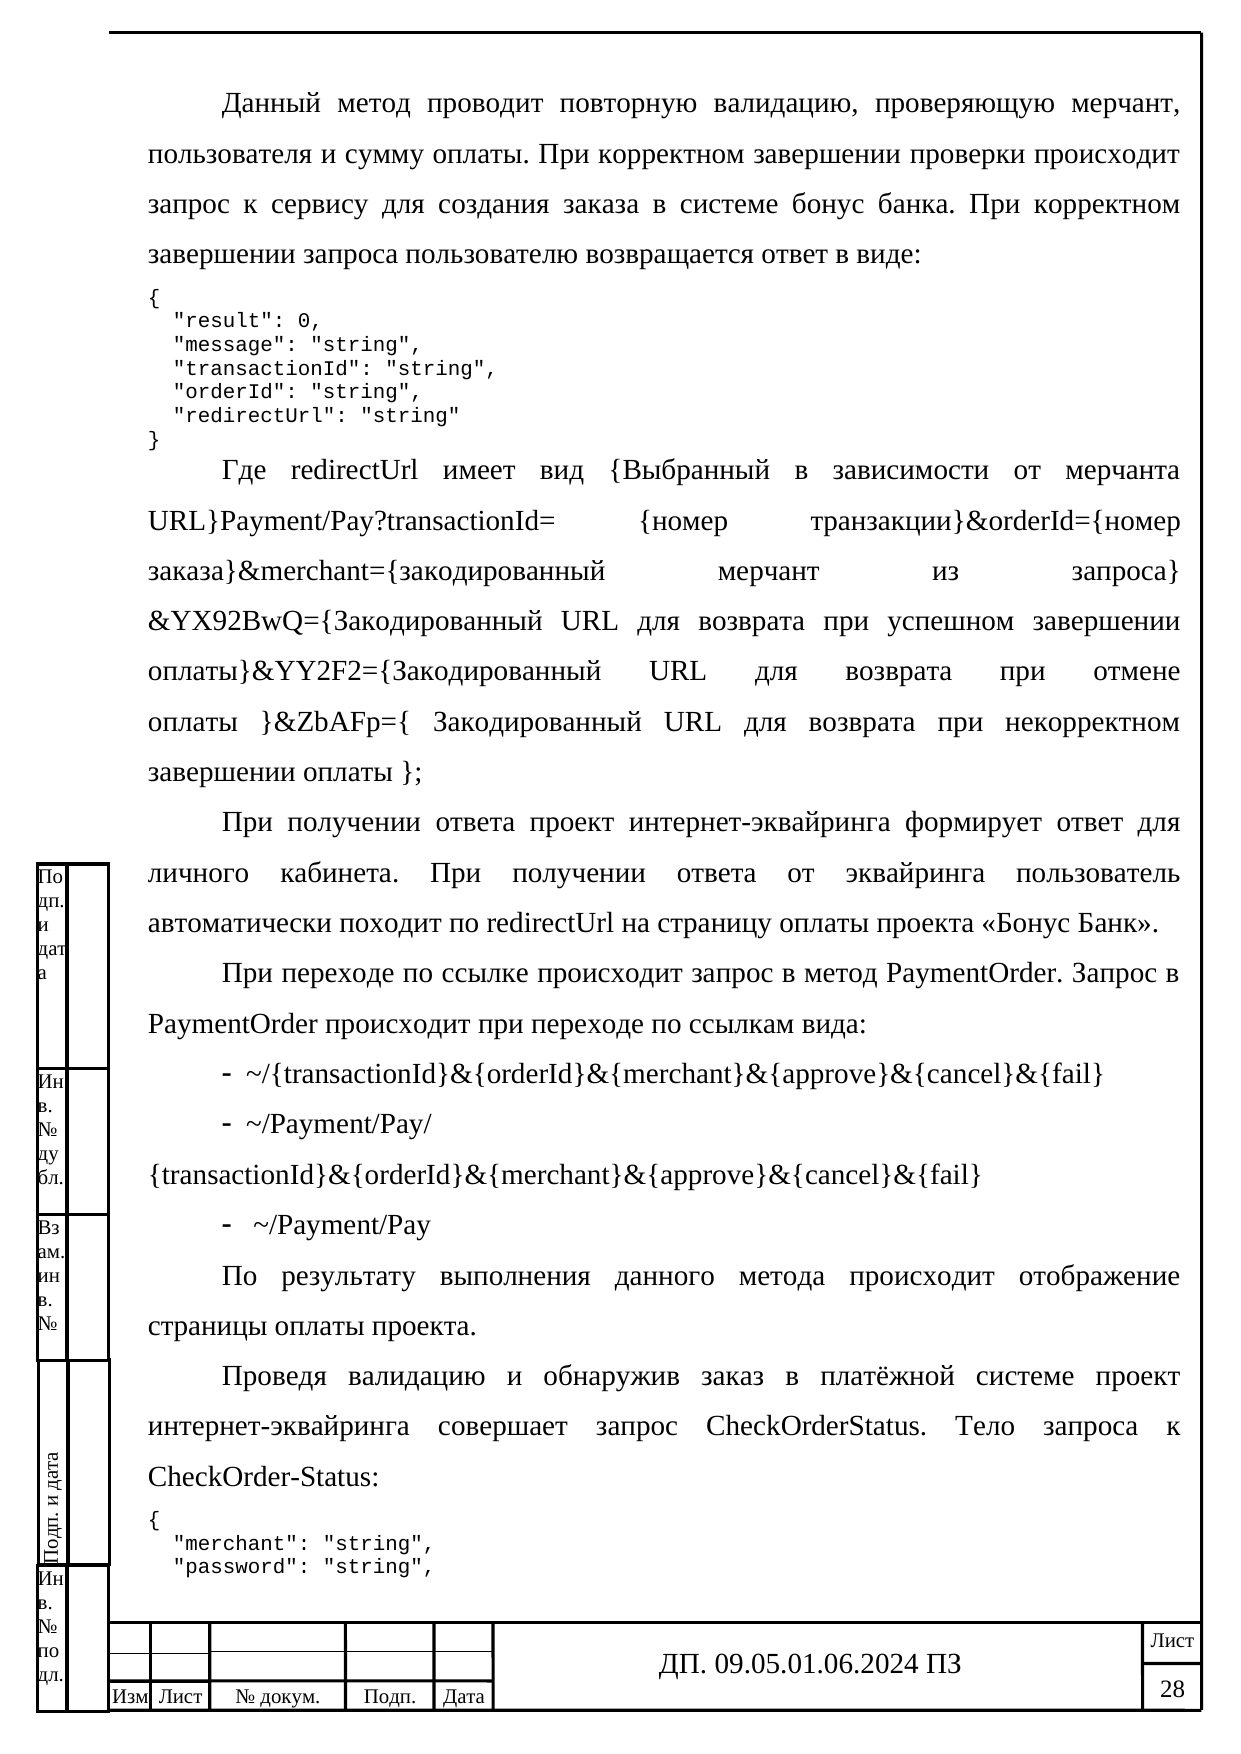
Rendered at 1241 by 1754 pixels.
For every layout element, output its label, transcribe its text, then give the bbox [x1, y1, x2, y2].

text "password": "string", [148, 1556, 1181, 1580]
text Данный метод проводит повторную валидацию, проверяющую мерчант, пользователя и сумму оплаты. При корректном завершении проверки происходит запрос к сервису для создания заказа в системе бонус банка. При корректном завершении запроса пользователю возвращается ответ в виде: [148, 86, 1181, 270]
text По результату выполнения данного метода происходит отображение страницы оплаты проекта. [148, 1258, 1181, 1341]
text "orderId": "string", [148, 381, 1181, 405]
text При получении ответа проект интернет-эквайринга формирует ответ для личного кабинета. При получении ответа от эквайринга пользователь автоматически походит по redirectUrl на страницу оплаты проекта «Бонус Банк». [148, 804, 1181, 939]
text ~/{transactionId}&{orderId}&{merchant}&{approve}&{cancel}&{fail} [148, 1056, 1181, 1090]
text "redirectUrl": "string" [148, 405, 1181, 429]
text При переходе по ссылке происходит запрос в метод PaymentOrder. Запрос в PaymentOrder происходит при переходе по ссылкам вида: [148, 955, 1181, 1039]
text Где redirectUrl имеет вид {Выбранный в зависимости от мерчанта URL}Payment/Pay?transactionId= {номер транзакции}&orderId={номер заказа}&merchant={закодированный мерчант из запроса} &YX92BwQ={Закодированный URL для возврата при успешном завершении оплаты}&YY2F2={Закодированный URL для возврата при отмене оплаты }&ZbAFp={ Закодированный URL для возврата при некорректном завершении оплаты }; [148, 452, 1181, 788]
text "message": "string", [148, 334, 1181, 358]
text ~/Payment/Pay/{transactionId}&{orderId}&{merchant}&{approve}&{cancel}&{fail} [148, 1106, 1181, 1190]
text ~/Payment/Pay [148, 1207, 1181, 1241]
text { [148, 1509, 1181, 1533]
text { [148, 287, 1181, 310]
text Проведя валидацию и обнаружив заказ в платёжной системе проект интернет-эквайринга совершает запрос CheckOrderStatus. Тело запроса к CheckOrder-Status: [148, 1358, 1181, 1492]
text "transactionId": "string", [148, 358, 1181, 381]
text } [148, 429, 1181, 452]
text "result": 0, [148, 310, 1181, 334]
text "merchant": "string", [148, 1533, 1181, 1556]
